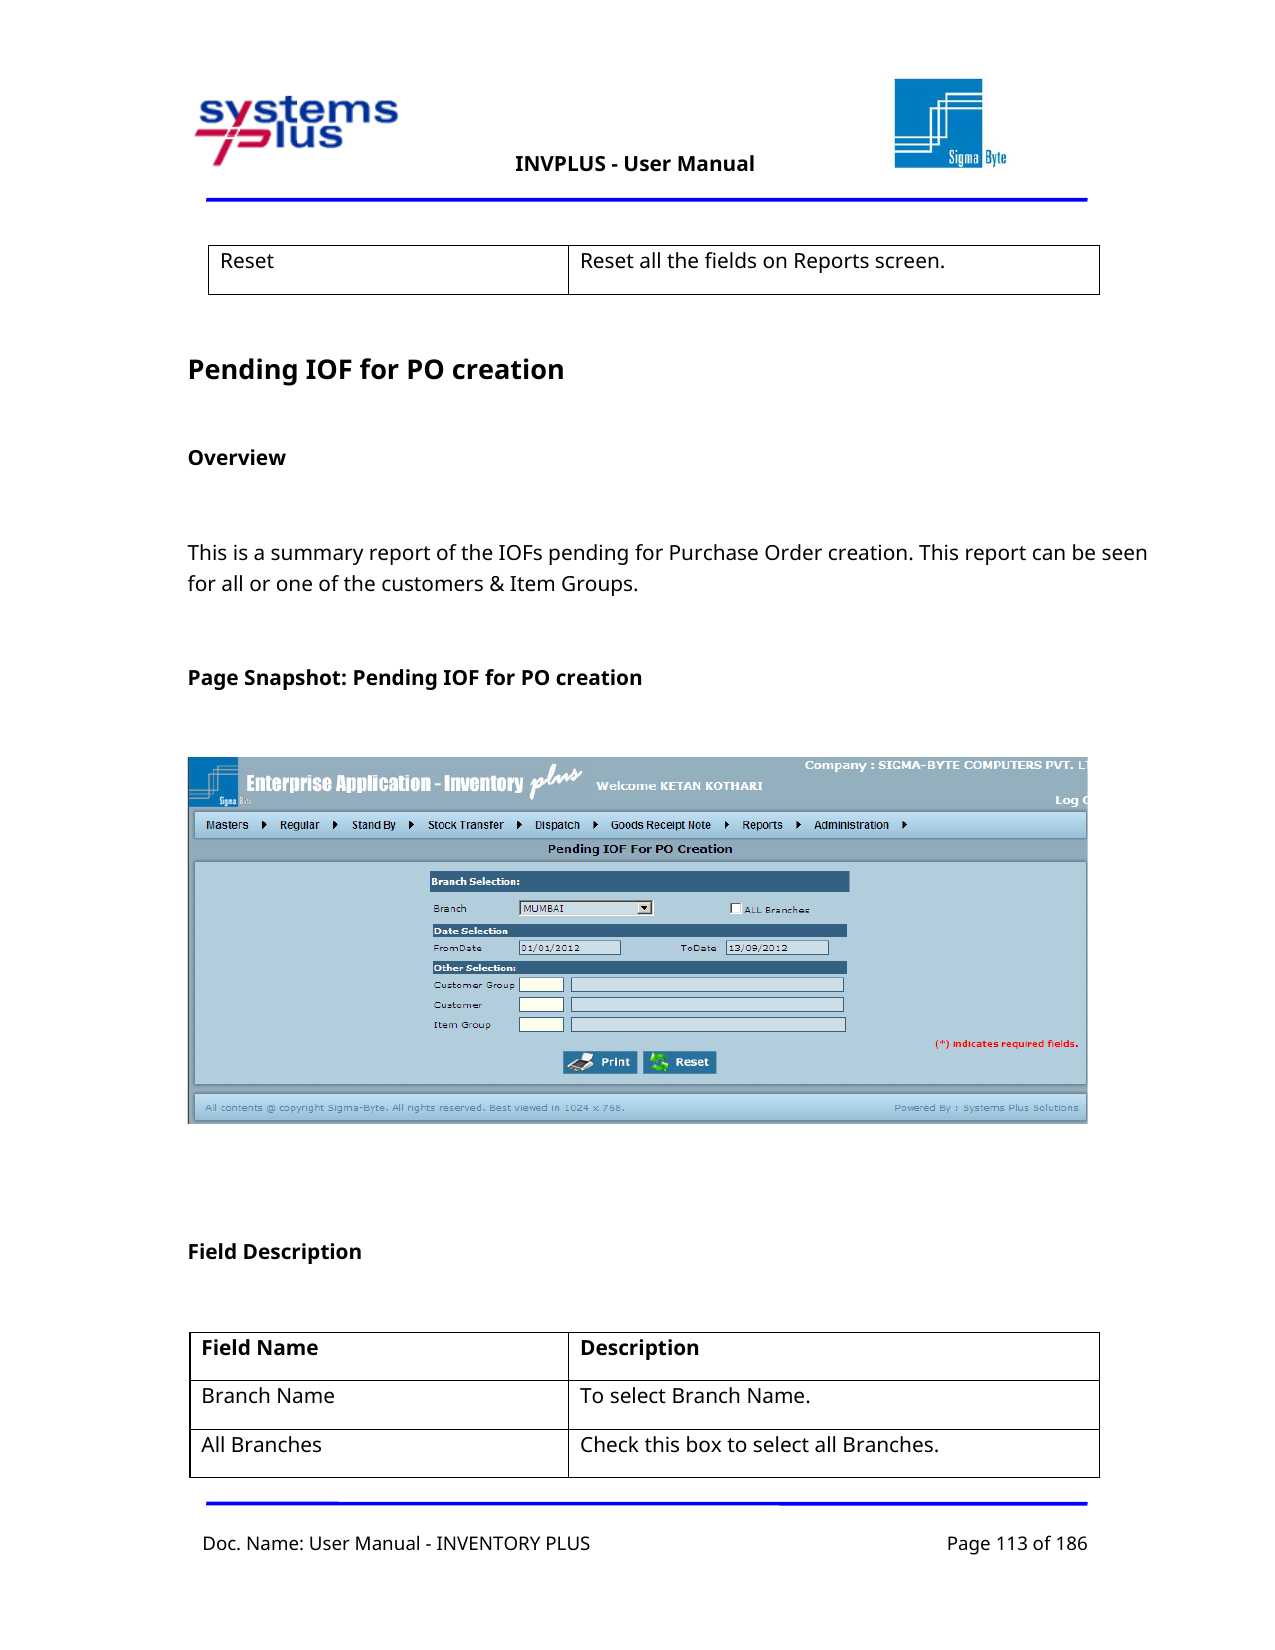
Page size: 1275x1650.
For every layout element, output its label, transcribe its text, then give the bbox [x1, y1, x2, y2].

table_cell Reset [209, 246, 568, 293]
table_header Field Name [191, 1333, 568, 1380]
picture [187, 757, 1088, 1124]
table_cell Branch Name [191, 1381, 568, 1429]
picture [870, 75, 1012, 172]
table_cell Reset all the fields on Reports screen. [569, 246, 1099, 293]
table_cell To select Branch Name. [569, 1381, 1099, 1429]
table_cell Check this box to select all Branches. [569, 1430, 1099, 1477]
text Page Snapshot: Pending IOF for PO creation [187, 663, 1153, 692]
text Overview [187, 443, 1153, 472]
text Field Description [187, 1237, 1153, 1266]
subtitle Pending IOF for PO creation [187, 350, 1153, 387]
text This is a summary report of the IOFs pending for Purchase Order creation. This report can be seen for all or one of the customers & Item Groups. [187, 538, 1153, 597]
table_cell All Branches [191, 1430, 568, 1477]
picture [187, 81, 405, 172]
table_header Description [569, 1333, 1099, 1380]
